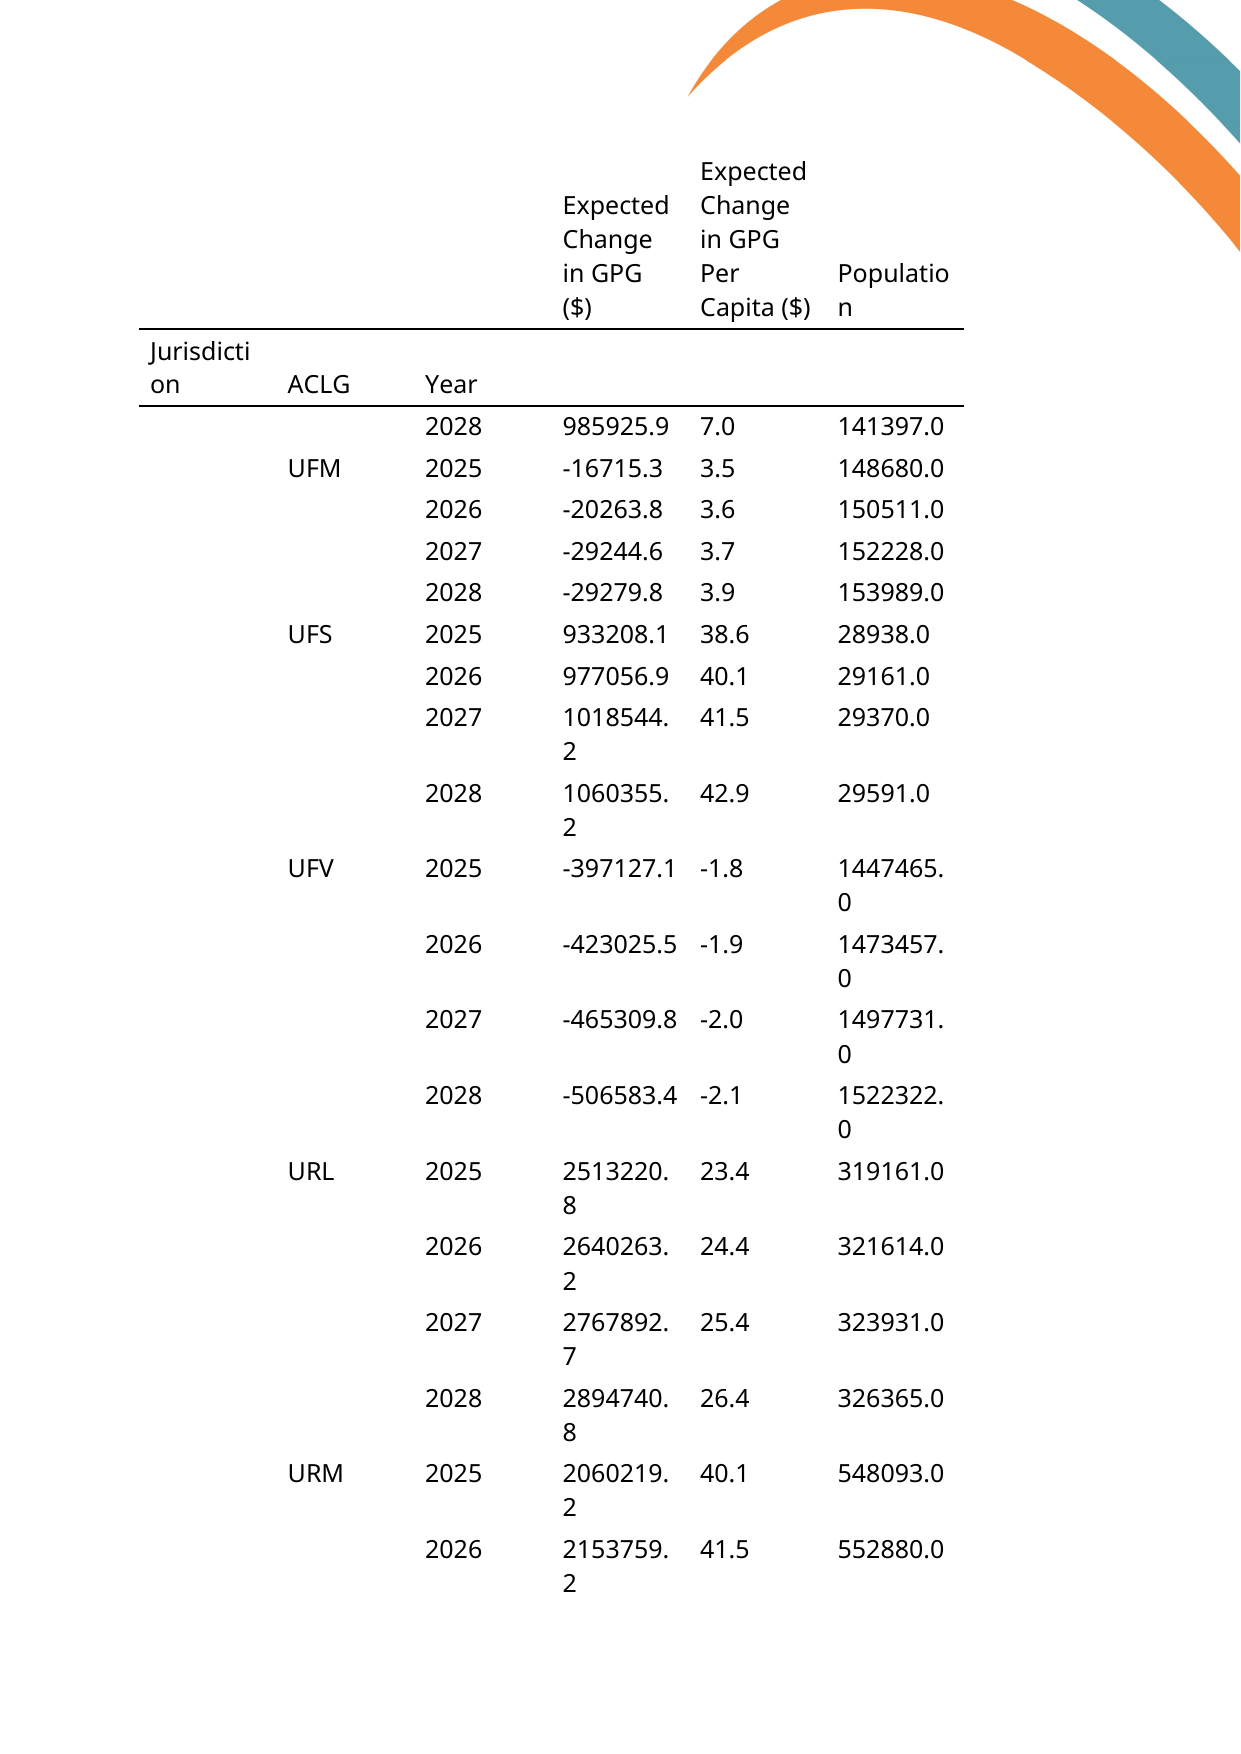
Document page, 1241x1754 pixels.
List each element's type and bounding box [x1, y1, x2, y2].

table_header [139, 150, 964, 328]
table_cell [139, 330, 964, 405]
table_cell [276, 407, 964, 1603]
picture [19, 0, 1241, 306]
